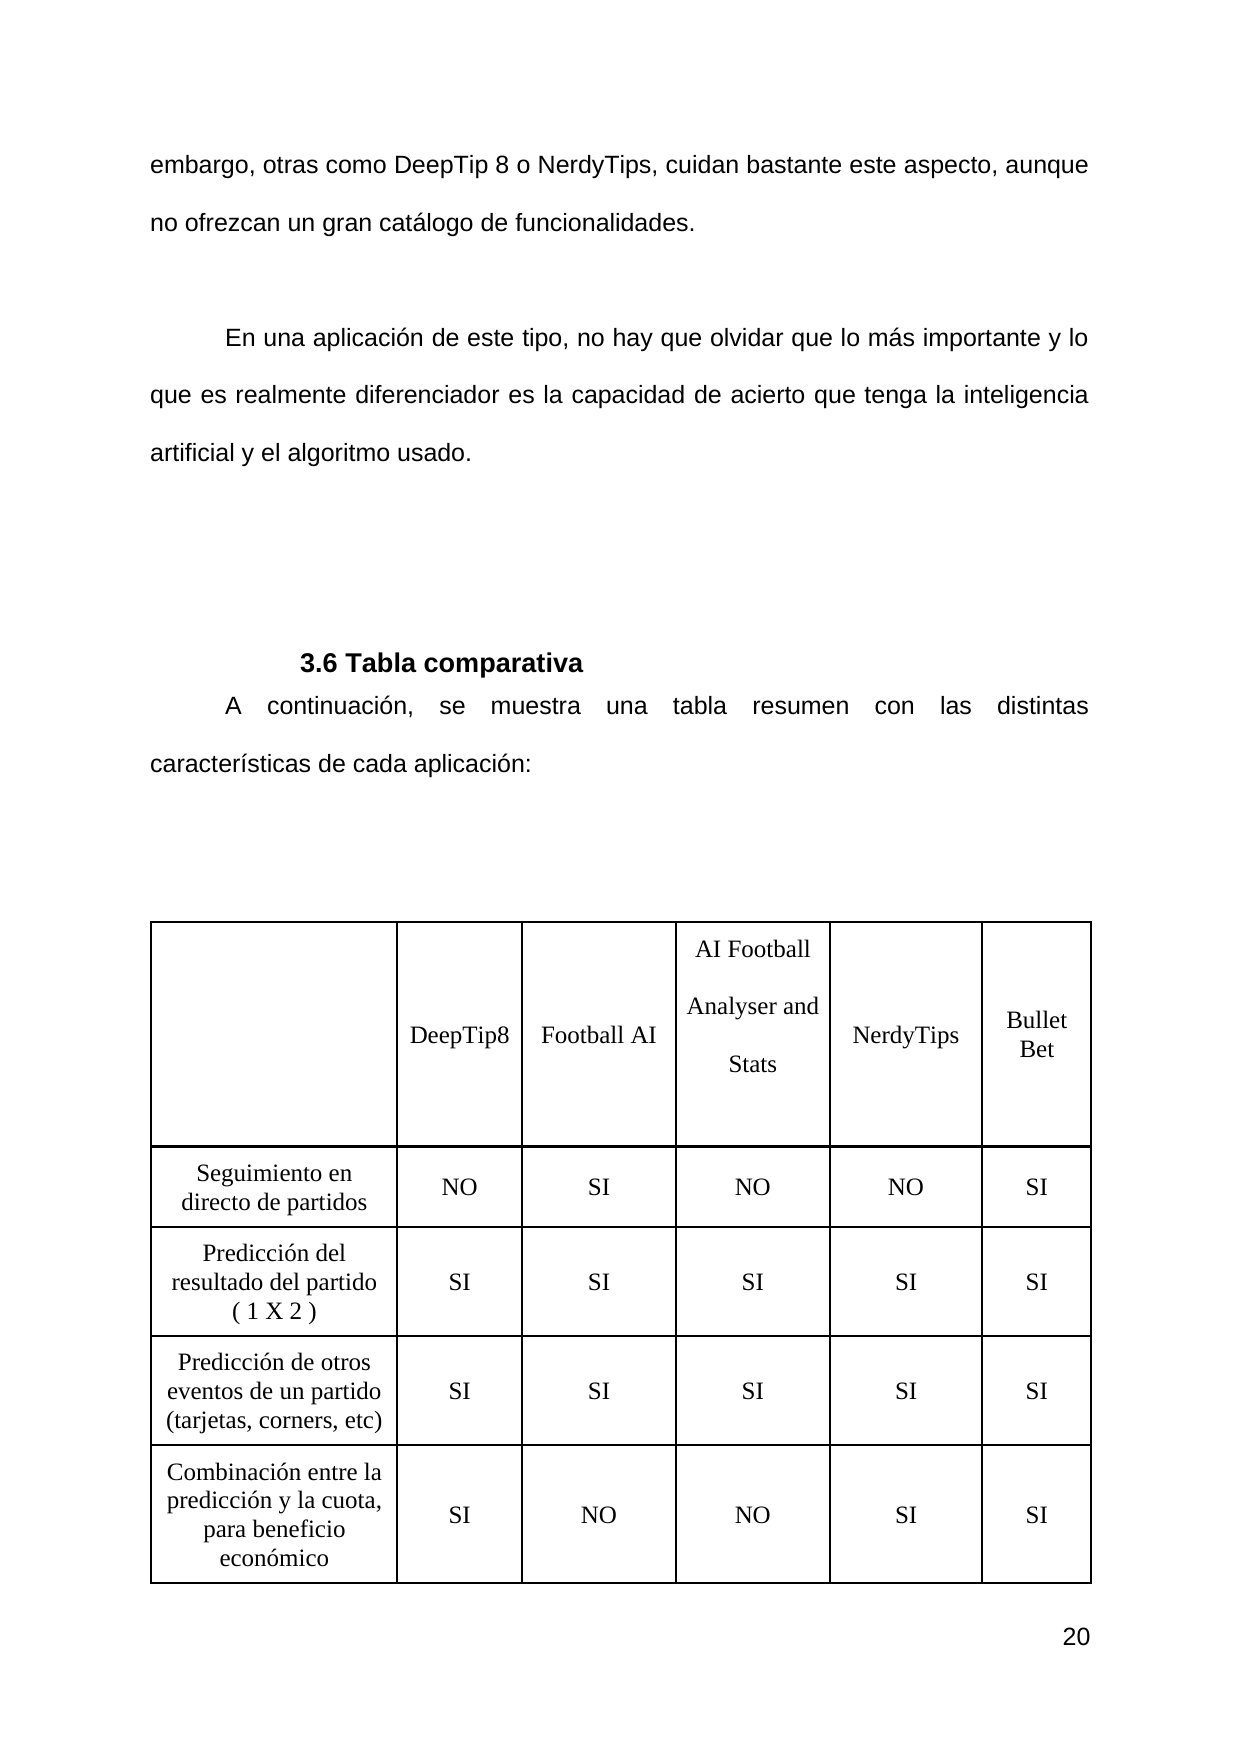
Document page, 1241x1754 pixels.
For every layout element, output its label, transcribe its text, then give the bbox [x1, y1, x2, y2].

text A continuación, se muestra una tabla resumen con las distintas características de cada aplicación: [150, 691, 1090, 777]
table_cell SI [398, 1446, 521, 1582]
table_cell SI [677, 1228, 829, 1335]
table_header [152, 923, 396, 1145]
subtitle 3.6 Tabla comparativa [225, 647, 1090, 679]
table_cell Predicción de otros eventos de un partido (tarjetas, corners, etc) [152, 1337, 396, 1444]
table_header Football AI [523, 923, 675, 1145]
table_cell SI [983, 1337, 1090, 1444]
table_cell SI [677, 1337, 829, 1444]
table_cell SI [983, 1446, 1090, 1582]
table_cell NO [523, 1446, 675, 1582]
table_cell SI [831, 1228, 981, 1335]
table_header AI Football Analyser and Stats [677, 923, 829, 1145]
text En una aplicación de este tipo, no hay que olvidar que lo más importante y lo que es realmente diferenciador es la capacidad de acierto que tenga la inteligencia artificial y el algoritmo usado. [150, 322, 1090, 466]
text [150, 150, 1090, 236]
table_cell SI [983, 1228, 1090, 1335]
table_cell SI [523, 1337, 675, 1444]
table_cell SI [983, 1148, 1090, 1226]
table_cell SI [831, 1446, 981, 1582]
table_cell NO [677, 1446, 829, 1582]
table_header NerdyTips [831, 923, 981, 1145]
table_cell Seguimiento en directo de partidos [152, 1148, 396, 1226]
table_cell SI [523, 1148, 675, 1226]
table_cell SI [831, 1337, 981, 1444]
table_cell Combinación entre la predicción y la cuota, para beneficio económico [152, 1446, 396, 1582]
table_cell NO [677, 1148, 829, 1226]
table_cell SI [398, 1228, 521, 1335]
table_cell NO [398, 1148, 521, 1226]
table_cell Predicción del resultado del partido ( 1 X 2 ) [152, 1228, 396, 1335]
table_header Bullet Bet [983, 923, 1090, 1145]
table_cell SI [523, 1228, 675, 1335]
table_cell SI [398, 1337, 521, 1444]
table_cell NO [831, 1148, 981, 1226]
table_header DeepTip8 [398, 923, 521, 1145]
